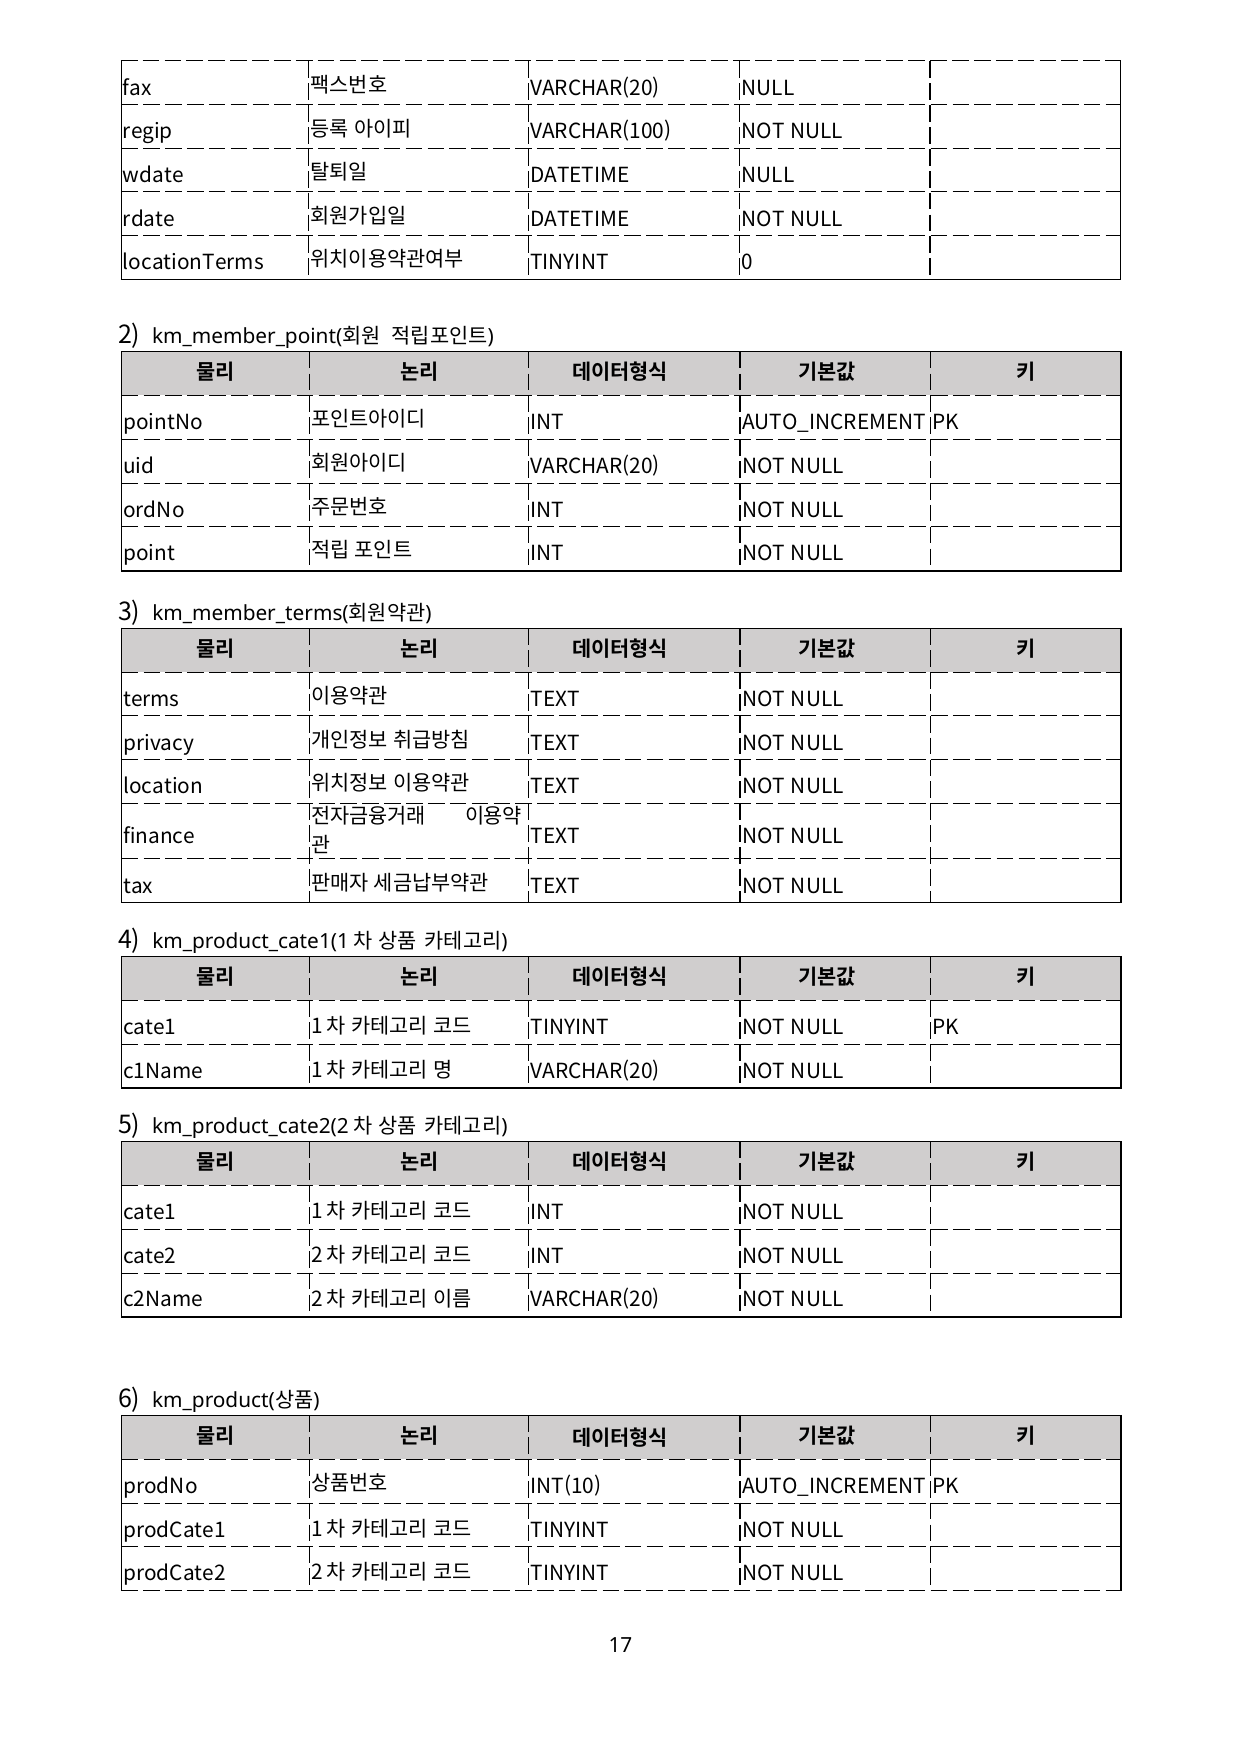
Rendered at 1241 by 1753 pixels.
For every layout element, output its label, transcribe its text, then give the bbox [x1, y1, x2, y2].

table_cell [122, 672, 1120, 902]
table_cell VARCHAR(20) [528, 60, 739, 104]
table_header 논리 [309, 352, 529, 395]
table_cell [930, 148, 1120, 191]
table_cell [930, 191, 1120, 235]
table_cell rdate [122, 191, 309, 235]
table_cell TINYINT [528, 235, 739, 279]
table_cell NOT NULL [740, 104, 930, 147]
table_cell NULL [740, 148, 930, 191]
table_cell [930, 60, 1120, 104]
table_cell NULL [740, 60, 930, 104]
table_cell 등록 아이피 [309, 104, 528, 147]
table_cell locationTerms [122, 235, 309, 279]
table_cell 0 [740, 235, 930, 279]
table_cell regip [122, 104, 309, 147]
table_cell wdate [122, 148, 309, 191]
table_cell 탈퇴일 [309, 148, 528, 191]
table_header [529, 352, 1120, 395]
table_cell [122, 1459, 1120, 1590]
table_cell DATETIME [528, 191, 739, 235]
list km_product_cate2(2차 상품 카테고리) [118, 1105, 1134, 1141]
table_cell [930, 104, 1120, 147]
table_cell NOT NULL [740, 191, 930, 235]
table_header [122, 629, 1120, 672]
table_cell 팩스번호 [309, 60, 528, 104]
table_header 물리 [122, 352, 309, 395]
table_cell 회원가입일 [309, 191, 528, 235]
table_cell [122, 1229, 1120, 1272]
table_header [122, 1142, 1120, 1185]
table_cell 위치이용약관여부 [309, 235, 528, 279]
list km_member_terms(회원약관) [118, 591, 1134, 628]
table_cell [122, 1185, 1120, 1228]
list km_member_point(회원 적립포인트) [118, 315, 1134, 351]
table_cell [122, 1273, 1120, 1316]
table_cell DATETIME [528, 148, 739, 191]
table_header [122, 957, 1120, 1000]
table_cell VARCHAR(100) [528, 104, 739, 147]
list km_product(상품) [118, 1378, 1134, 1415]
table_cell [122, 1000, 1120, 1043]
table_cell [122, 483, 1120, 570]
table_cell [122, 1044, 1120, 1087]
list km_product_cate1(1차 상품 카테고리) [118, 919, 1134, 956]
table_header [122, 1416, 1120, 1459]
table_cell fax [122, 60, 309, 104]
table_cell [930, 235, 1120, 279]
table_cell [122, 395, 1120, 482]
